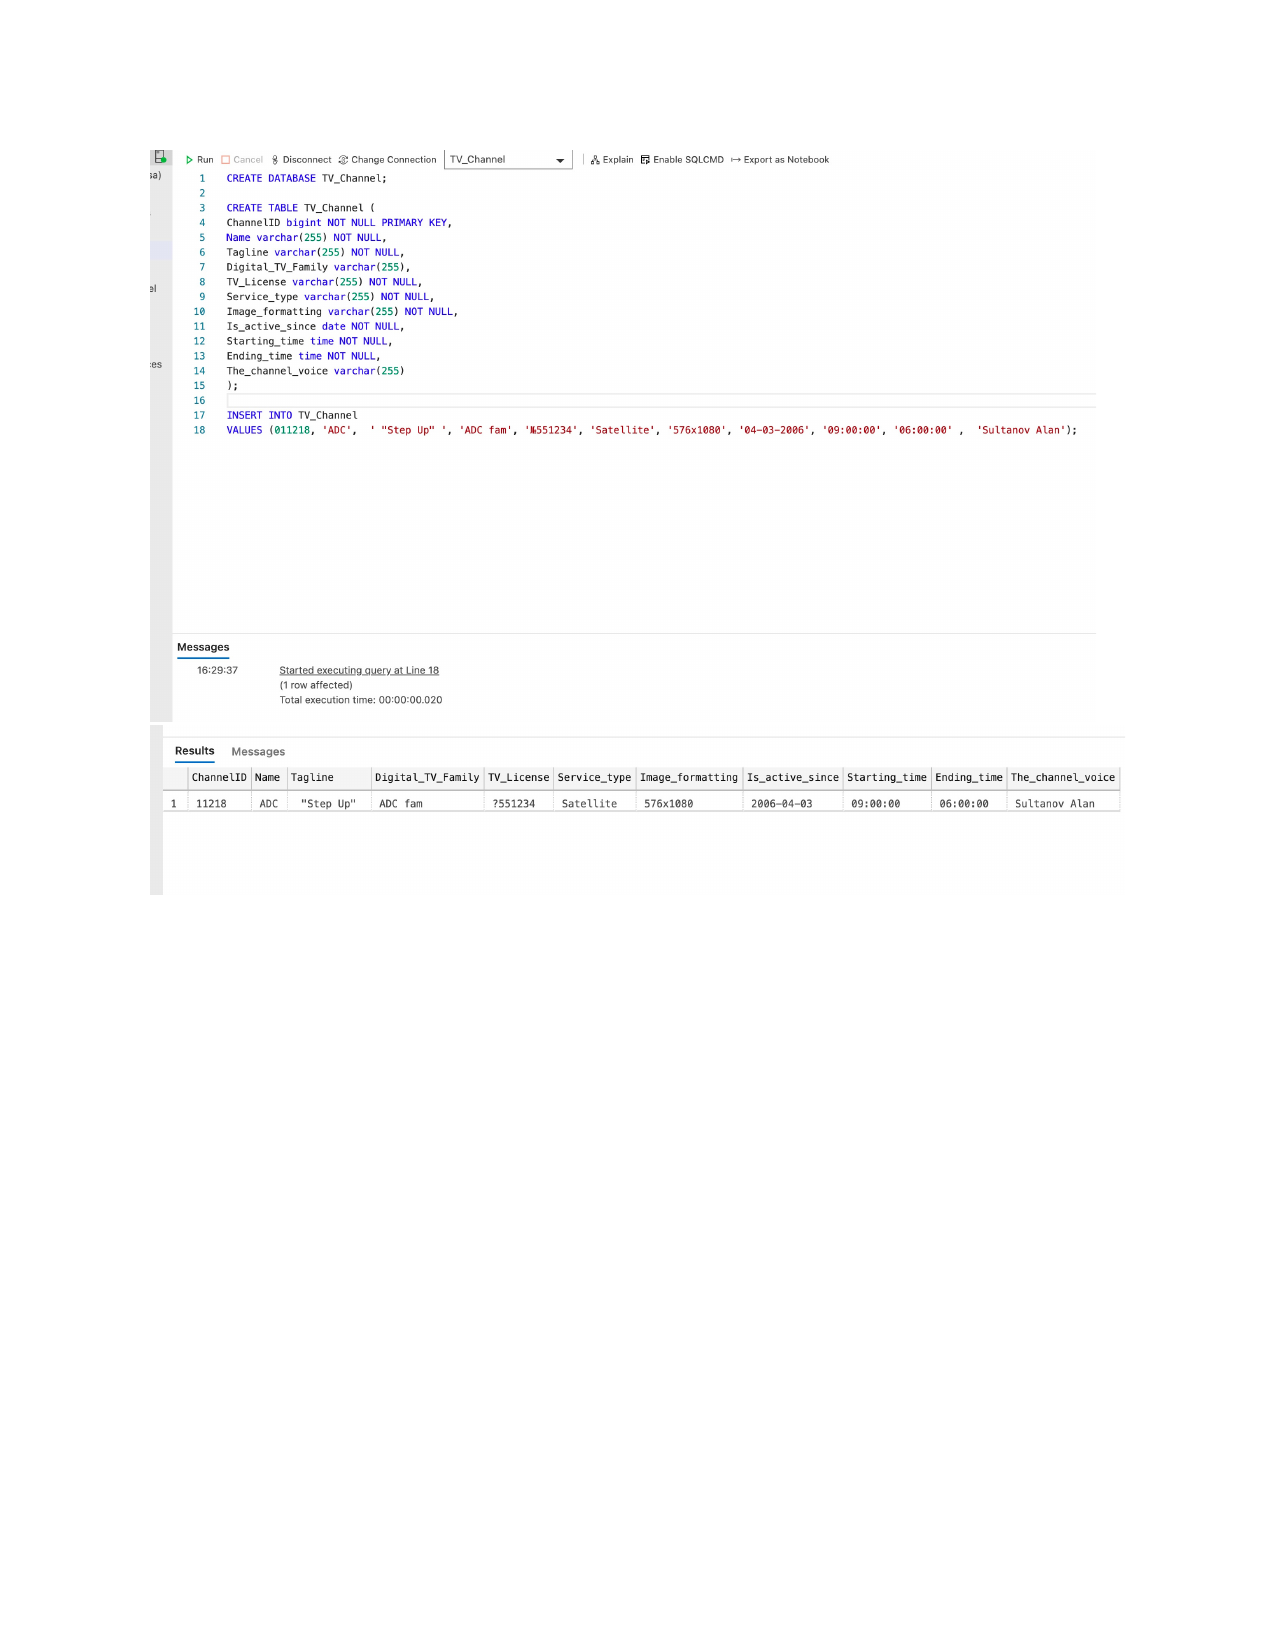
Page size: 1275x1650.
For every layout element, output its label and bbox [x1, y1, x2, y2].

picture [150, 150, 1097, 722]
picture [150, 725, 1125, 895]
